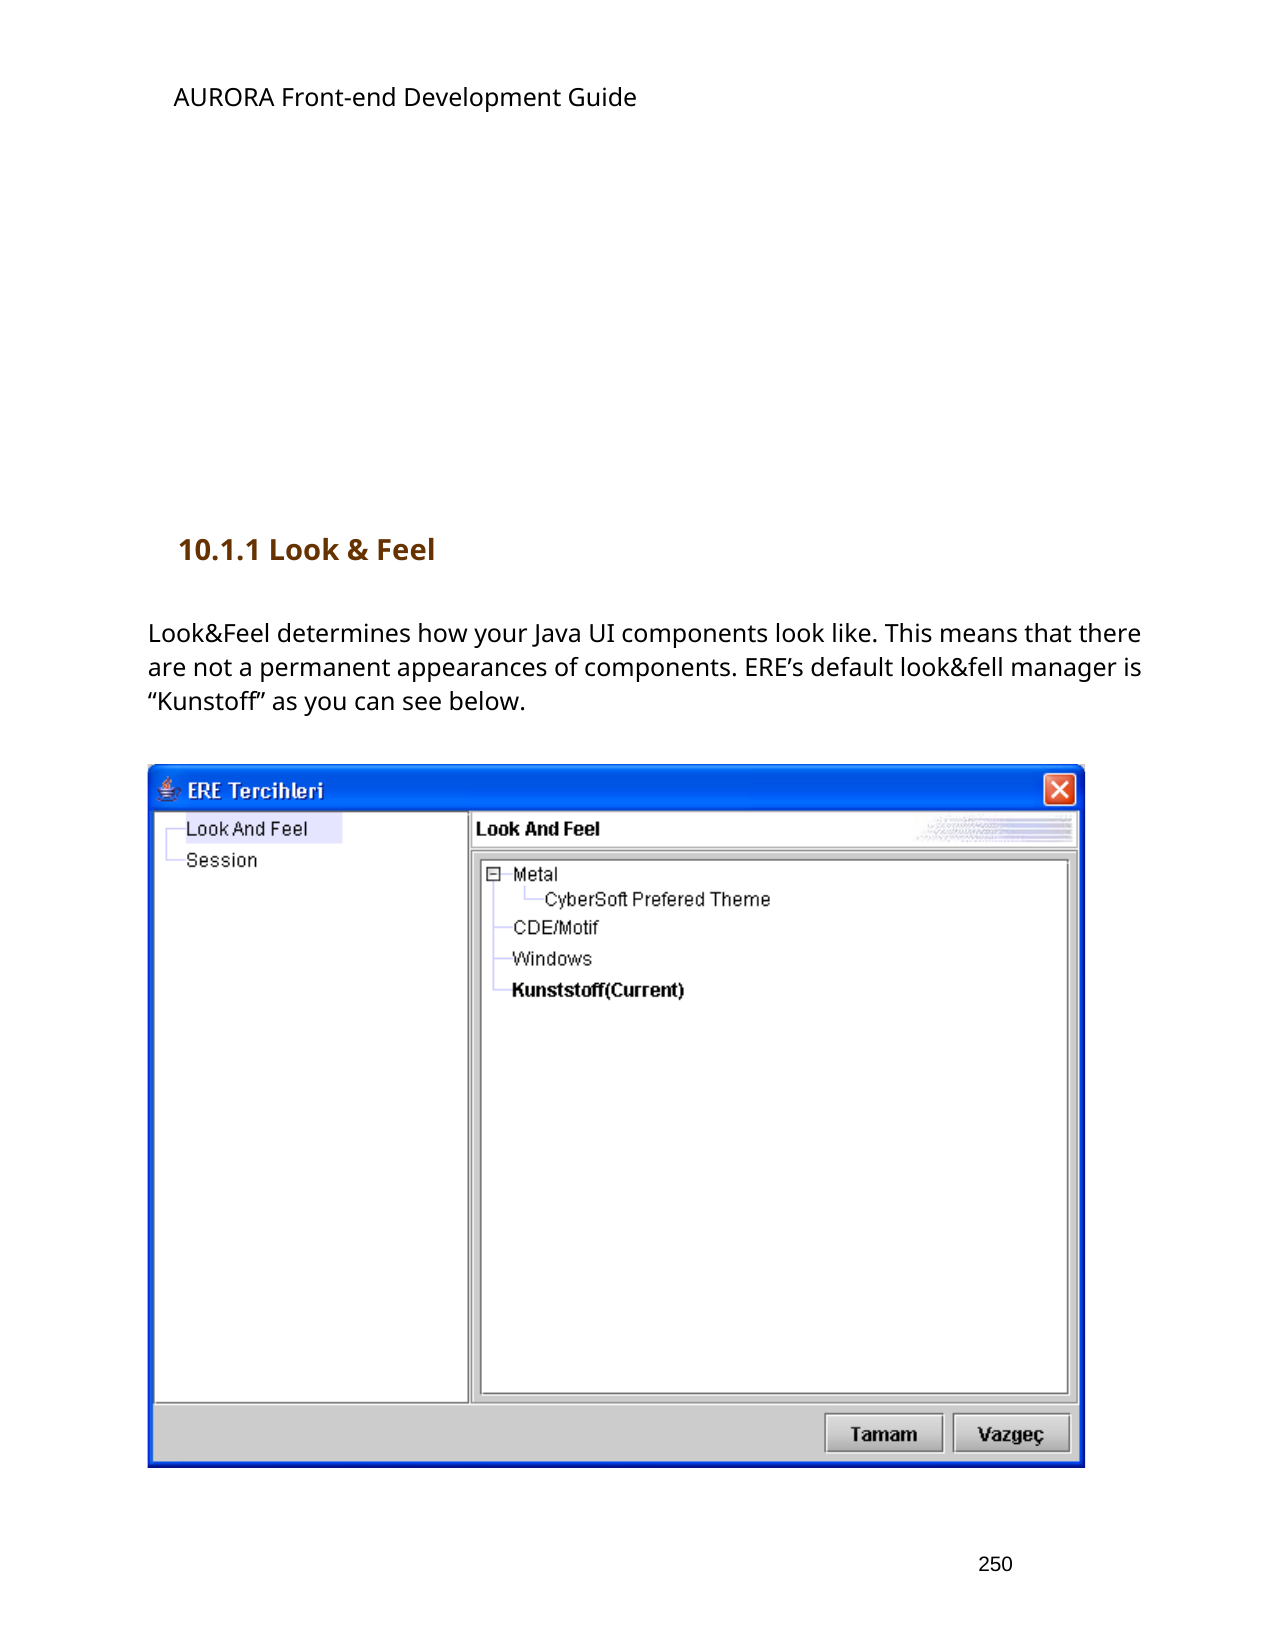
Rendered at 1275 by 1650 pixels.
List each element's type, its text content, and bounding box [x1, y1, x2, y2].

text Look&Feel determines how your Java UI components look like. This means that there are not a permanent appearances of components. ERE’s default look&fell manager is “Kunstoff” as you can see below. [148, 615, 1170, 718]
subtitle 10.1.1 Look & Feel [148, 529, 1170, 569]
picture [147, 764, 1085, 1468]
